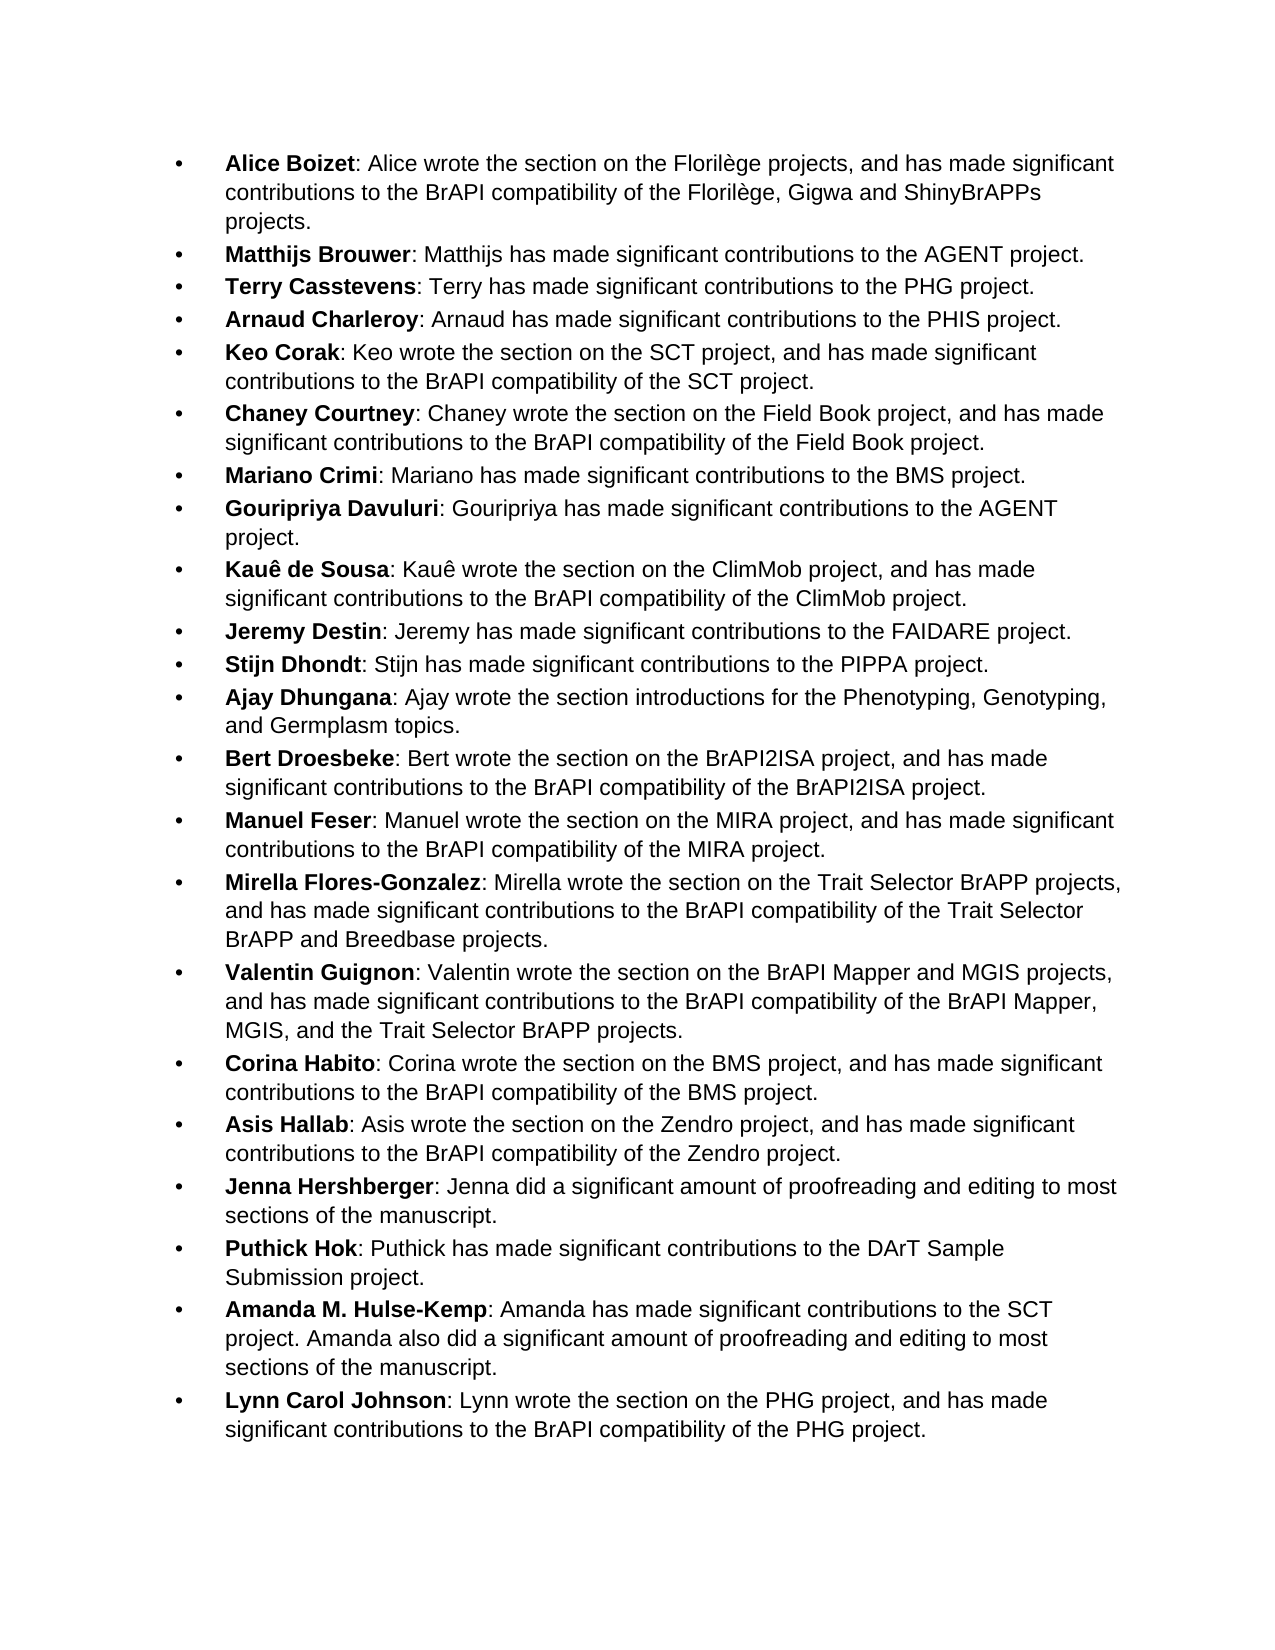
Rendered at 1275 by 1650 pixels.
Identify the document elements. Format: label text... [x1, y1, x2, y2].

list Stijn Dhondt: Stijn has made significant contributions to the PIPPA project. [175, 651, 1125, 677]
list Mariano Crimi: Mariano has made significant contributions to the BMS project. [175, 462, 1125, 488]
list Valentin Guignon: Valentin wrote the section on the BrAPI Mapper and MGIS projects, and has made significant contributions to the BrAPI compatibility of the BrAPI Mapper, MGIS, and the Trait Selector BrAPP projects. [175, 959, 1125, 1043]
list Jeremy Destin: Jeremy has made significant contributions to the FAIDARE project. [175, 618, 1125, 644]
list Bert Droesbeke: Bert wrote the section on the BrAPI2ISA project, and has made significant contributions to the BrAPI compatibility of the BrAPI2ISA project. [175, 745, 1125, 801]
list Ajay Dhungana: Ajay wrote the section introductions for the Phenotyping, Genotyping, and Germplasm topics. [175, 683, 1125, 739]
list Gouripriya Davuluri: Gouripriya has made significant contributions to the AGENT project. [175, 495, 1125, 550]
list Asis Hallab: Asis wrote the section on the Zendro project, and has made significant contributions to the BrAPI compatibility of the Zendro project. [175, 1111, 1125, 1167]
list Keo Corak: Keo wrote the section on the SCT project, and has made significant contributions to the BrAPI compatibility of the SCT project. [175, 339, 1125, 394]
list Matthijs Brouwer: Matthijs has made significant contributions to the AGENT project. [175, 241, 1125, 267]
list Jenna Hershberger: Jenna did a significant amount of proofreading and editing to most sections of the manuscript. [175, 1173, 1125, 1228]
list Chaney Courtney: Chaney wrote the section on the Field Book project, and has made significant contributions to the BrAPI compatibility of the Field Book project. [175, 400, 1125, 456]
list Corina Habito: Corina wrote the section on the BMS project, and has made significant contributions to the BrAPI compatibility of the BMS project. [175, 1050, 1125, 1105]
list Mirella Flores-Gonzalez: Mirella wrote the section on the Trait Selector BrAPP projects, and has made significant contributions to the BrAPI compatibility of the Trait Selector BrAPP and Breedbase projects. [175, 868, 1125, 953]
list Arnaud Charleroy: Arnaud has made significant contributions to the PHIS project. [175, 306, 1125, 332]
list Alice Boizet: Alice wrote the section on the Florilège projects, and has made significant contributions to the BrAPI compatibility of the Florilège, Gigwa and ShinyBrAPPs projects. [175, 150, 1125, 234]
list Terry Casstevens: Terry has made significant contributions to the PHG project. [175, 273, 1125, 300]
list Lynn Carol Johnson: Lynn wrote the section on the PHG project, and has made significant contributions to the BrAPI compatibility of the PHG project. [175, 1387, 1125, 1442]
list Amanda M. Hulse-Kemp: Amanda has made significant contributions to the SCT project. Amanda also did a significant amount of proofreading and editing to most sections of the manuscript. [175, 1296, 1125, 1381]
list Kauê de Sousa: Kauê wrote the section on the ClimMob project, and has made significant contributions to the BrAPI compatibility of the ClimMob project. [175, 556, 1125, 612]
list Puthick Hok: Puthick has made significant contributions to the DArT Sample Submission project. [175, 1235, 1125, 1290]
list Manuel Feser: Manuel wrote the section on the MIRA project, and has made significant contributions to the BrAPI compatibility of the MIRA project. [175, 807, 1125, 862]
